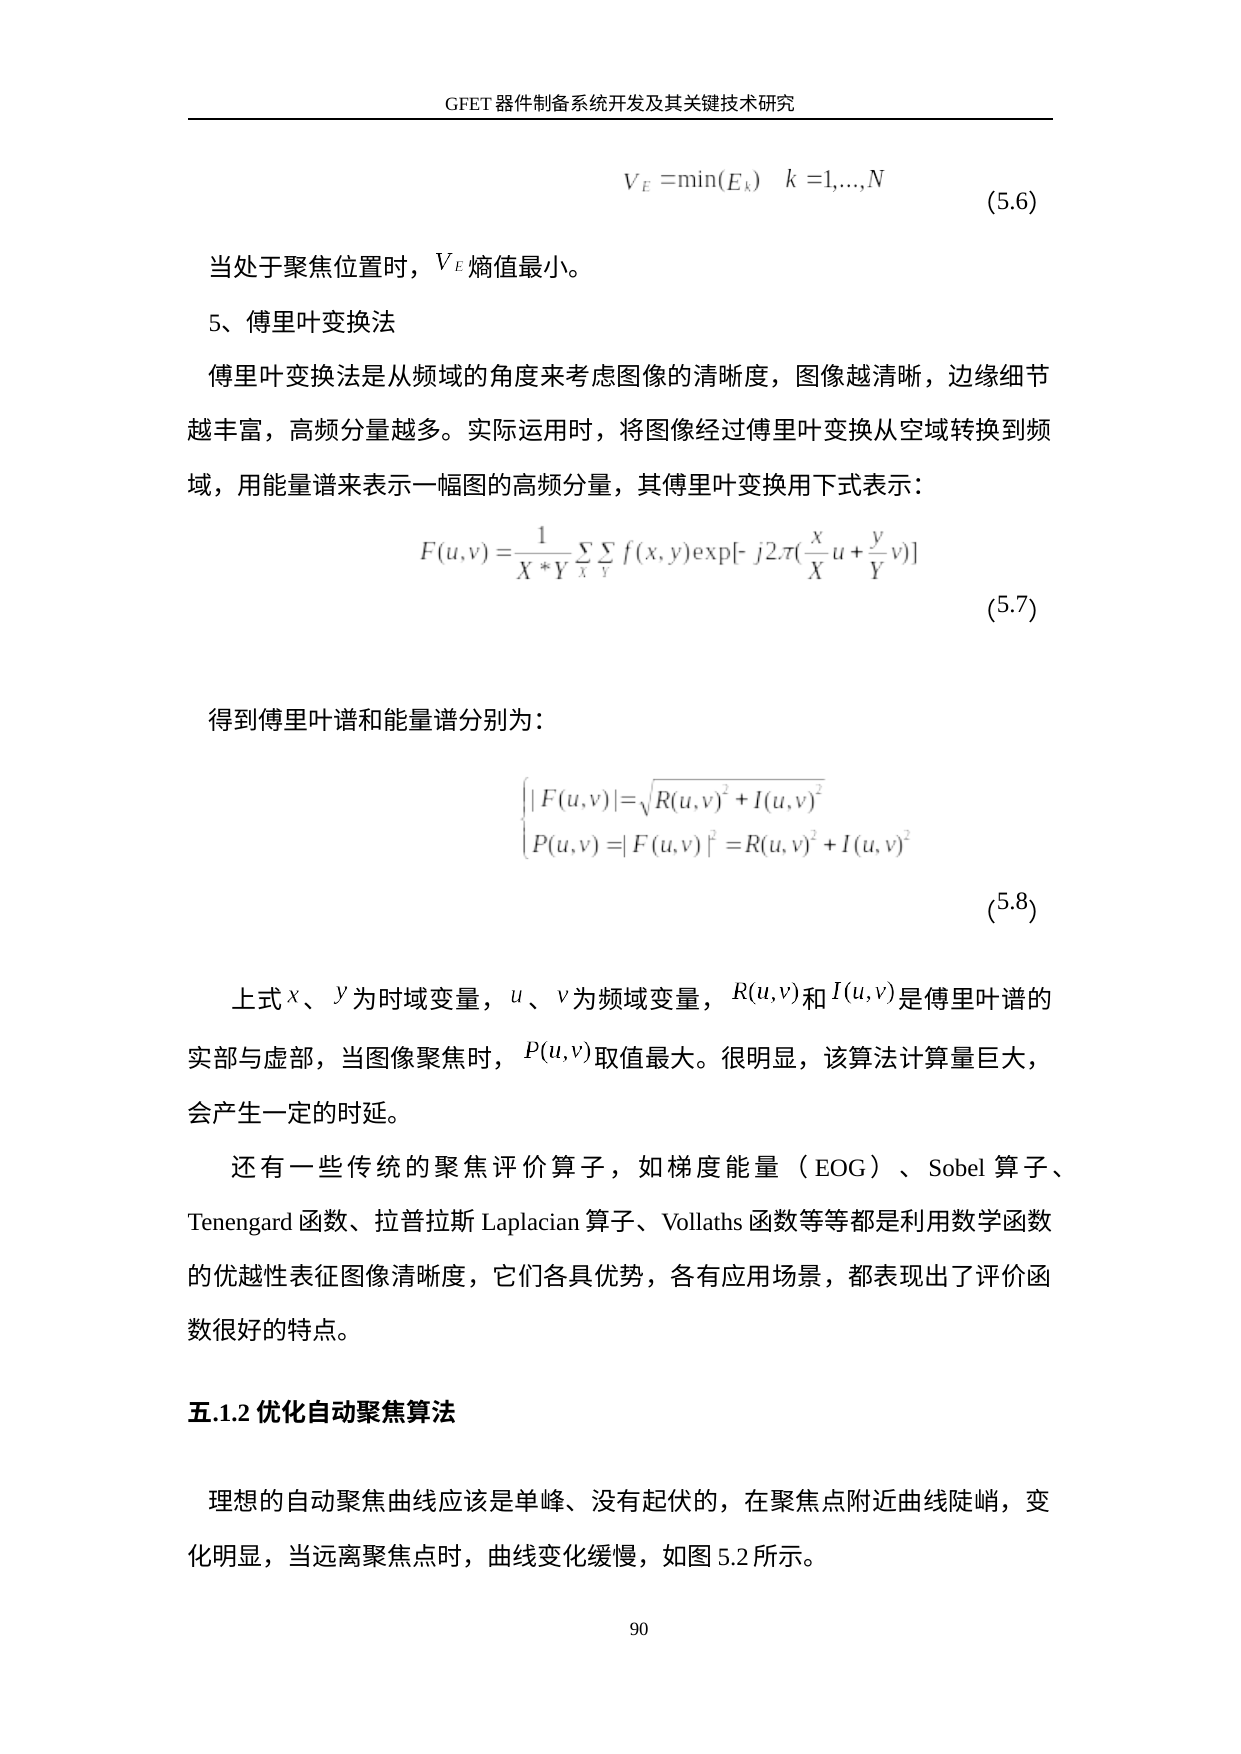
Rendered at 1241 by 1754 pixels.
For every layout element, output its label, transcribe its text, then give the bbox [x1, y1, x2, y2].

text （5.8） [187, 773, 1053, 929]
list 傅里叶变换法 [187, 302, 1053, 338]
list 还有一些传统的聚焦评价算子，如梯度能量（EOG）、Sobel算子、Tenengard函数、拉普拉斯Laplacian算子、Vollaths函数等等都是利用数学函数的优越性表征图像清晰度，它们各具优势，各有应用场景，都表现出了评价函数很好的特点。 [187, 1147, 1053, 1347]
text 得到傅里叶谱和能量谱分别为： [187, 664, 1053, 736]
subtitle 优化自动聚焦算法 [187, 1392, 1053, 1428]
list 上式、为时域变量，、为频域变量，和是傅里叶谱的实部与虚部，当图像聚焦时，取值最大。很明显，该算法计算量巨大，会产生一定的时延。 [187, 976, 1053, 1129]
text 理想的自动聚焦曲线应该是单峰、没有起伏的，在聚焦点附近曲线陡峭，变化明显，当远离聚焦点时，曲线变化缓慢，如图5.2所示。 [187, 1482, 1053, 1572]
text （5.7） [187, 519, 1053, 628]
list （5.6） [187, 164, 1053, 220]
text 当处于聚焦位置时，熵值最小。 [187, 245, 1053, 284]
text 傅里叶变换法是从频域的角度来考虑图像的清晰度，图像越清晰，边缘细节越丰富，高频分量越多。实际运用时，将图像经过傅里叶变换从空域转换到频域，用能量谱来表示一幅图的高频分量，其傅里叶变换用下式表示： [187, 356, 1053, 501]
